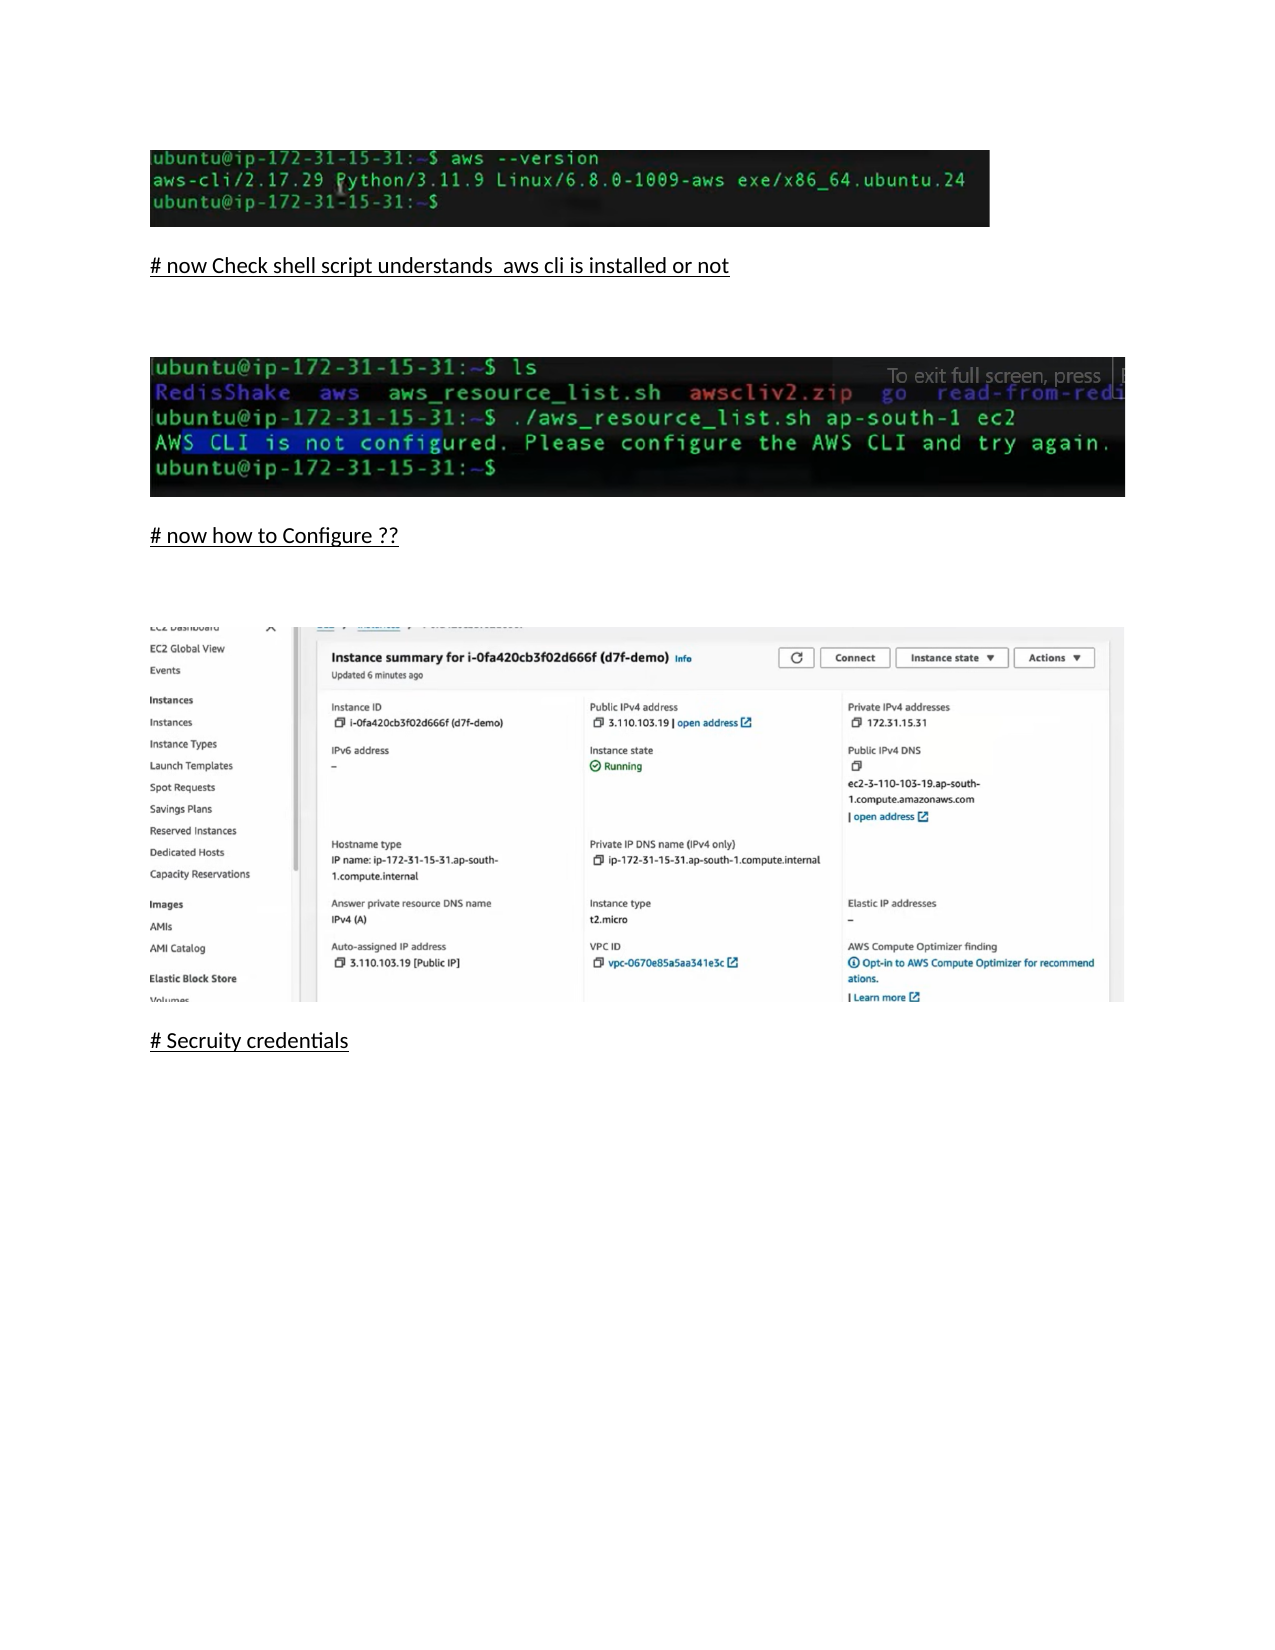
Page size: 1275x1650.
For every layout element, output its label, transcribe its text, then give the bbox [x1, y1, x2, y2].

text # Secruity credentials [150, 1026, 1125, 1054]
picture [150, 150, 990, 227]
text # now how to Configure ?? [150, 522, 1125, 550]
picture [150, 627, 1125, 1002]
text # now Check shell script understands aws cli is installed or not [150, 251, 1125, 279]
picture [150, 357, 1125, 497]
